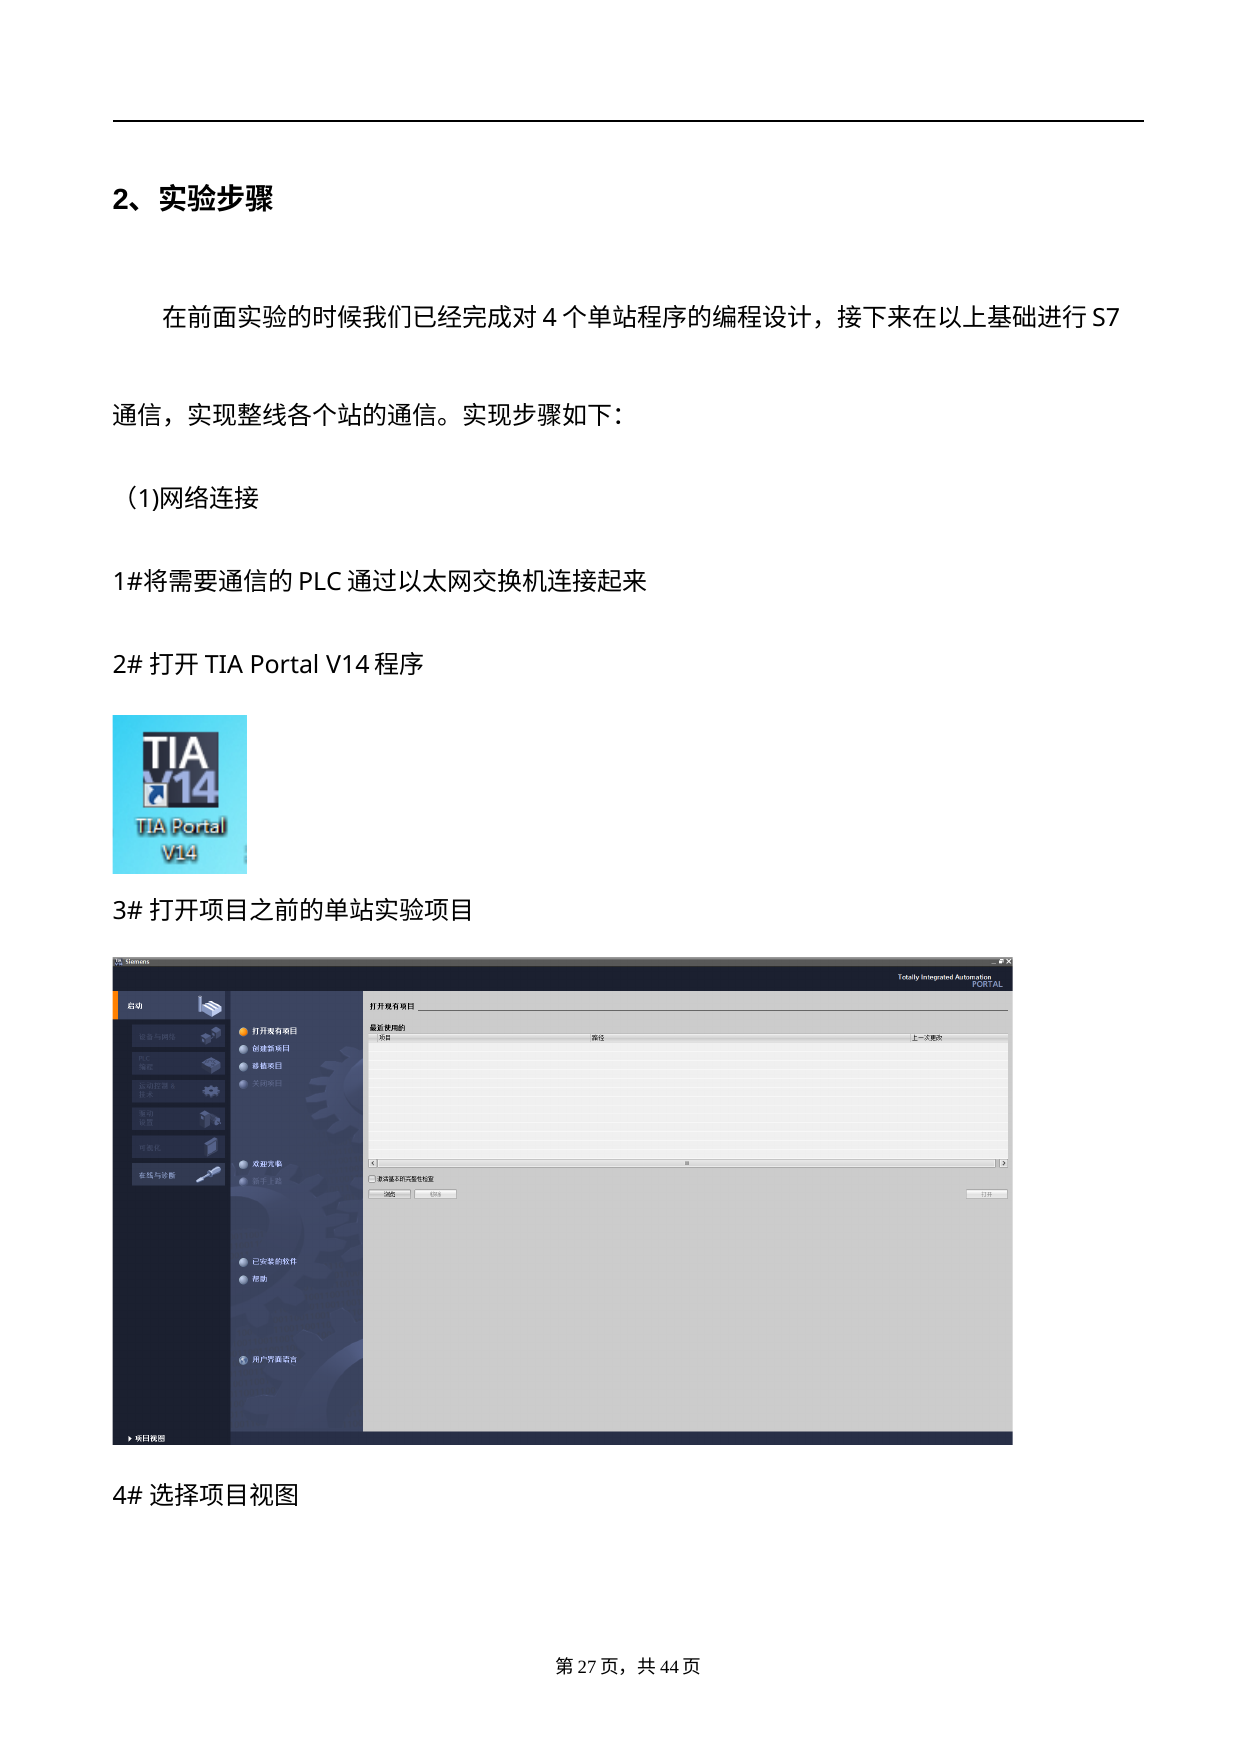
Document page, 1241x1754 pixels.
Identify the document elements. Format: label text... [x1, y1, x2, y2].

picture [112, 957, 1013, 1445]
text 3# 打开项目之前的单站实验项目 [112, 876, 1144, 941]
picture [112, 715, 247, 874]
text 在前面实验的时候我们已经完成对4个单站程序的编程设计，接下来在以上基础进行S7通信，实现整线各个站的通信。实现步骤如下： [112, 283, 1144, 446]
text 1#将需要通信的PLC通过以太网交换机连接起来 [112, 547, 1144, 612]
text 2# 打开TIA Portal V14程序 [112, 630, 1144, 695]
text 4# 选择项目视图 [112, 1461, 1144, 1526]
text （1)网络连接 [112, 464, 1144, 529]
subtitle 2、实验步骤 [112, 164, 1144, 229]
